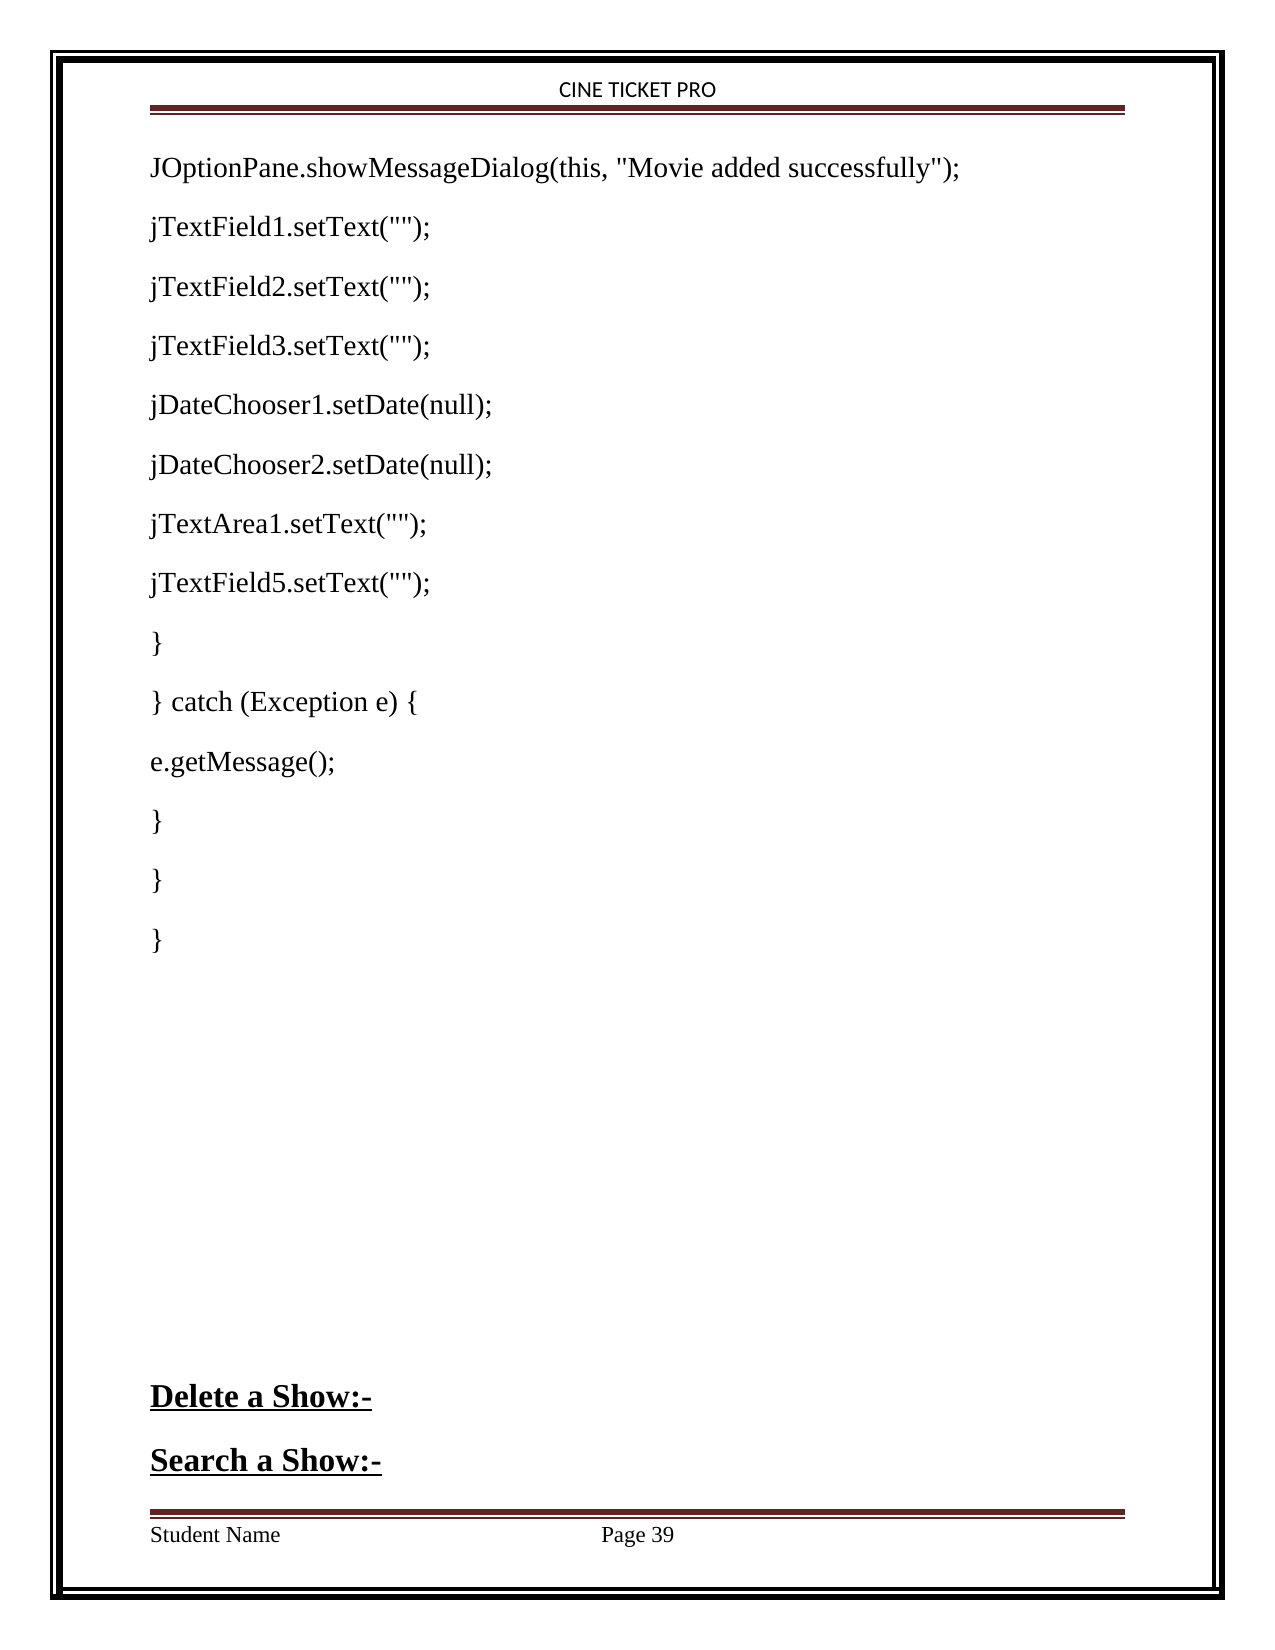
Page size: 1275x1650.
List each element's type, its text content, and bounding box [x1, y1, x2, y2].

text jDateChooser1.setDate(null); [150, 387, 1125, 421]
text Delete a Show:- [150, 1376, 1125, 1414]
text jTextField1.setText(""); [150, 209, 1125, 243]
text e.getMessage(); [150, 744, 1125, 777]
text } [150, 862, 1125, 896]
text jDateChooser2.setDate(null); [150, 447, 1125, 480]
text jTextField3.setText(""); [150, 328, 1125, 362]
text } [150, 803, 1125, 837]
text } [150, 625, 1125, 658]
text jTextArea1.setText(""); [150, 506, 1125, 540]
text jTextField5.setText(""); [150, 566, 1125, 599]
text JOptionPane.showMessageDialog(this, "Movie added successfully"); [150, 150, 1125, 183]
text Search a Show:- [150, 1441, 1125, 1479]
text jTextField2.setText(""); [150, 269, 1125, 302]
text } catch (Exception e) { [150, 684, 1125, 718]
text } [150, 922, 1125, 955]
